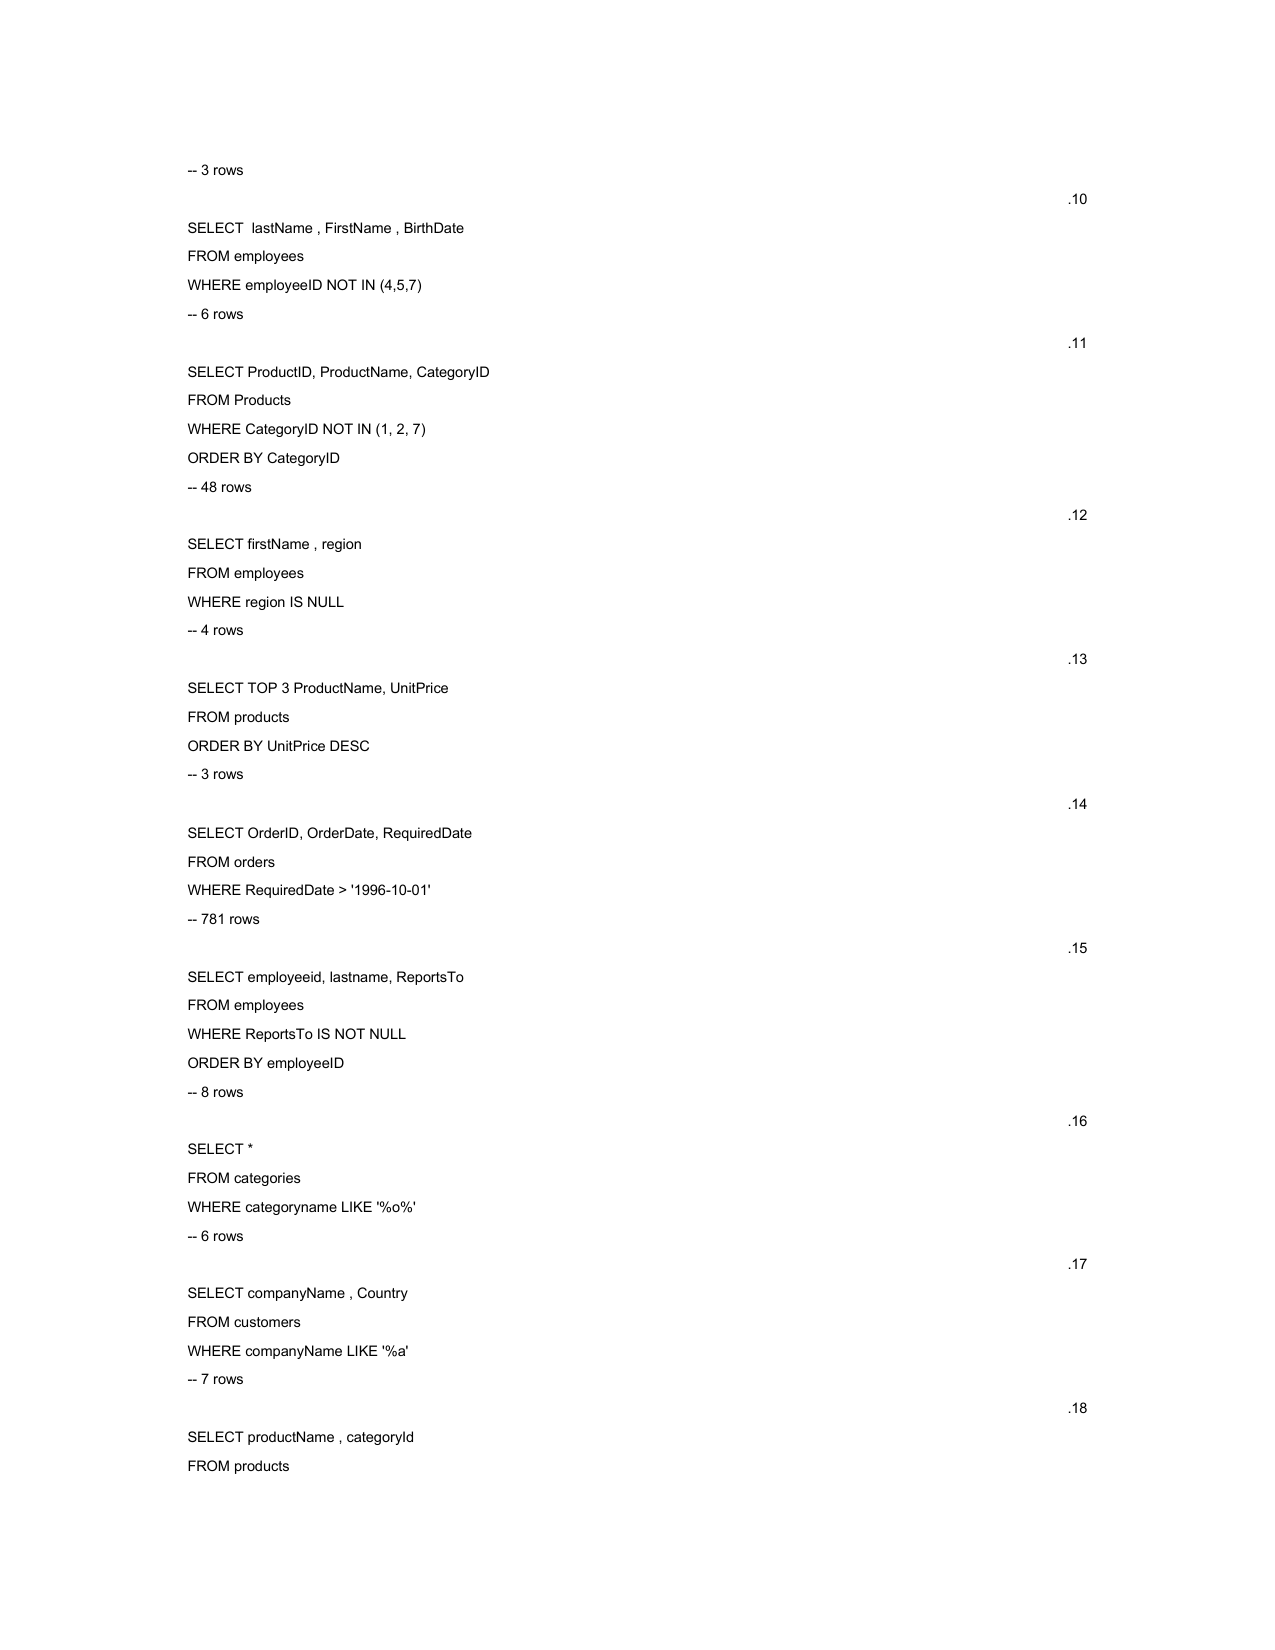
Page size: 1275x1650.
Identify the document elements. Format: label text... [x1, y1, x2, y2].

text WHERE ReportsTo IS NOT NULL [187, 1014, 1087, 1043]
text -- 6 rows [187, 294, 1087, 323]
text -- 6 rows [187, 1215, 1087, 1244]
text -- 7 rows [187, 1359, 1087, 1388]
text WHERE region IS NULL [187, 582, 1087, 610]
text SELECT TOP 3 ProductName, UnitPrice [187, 668, 1087, 697]
text -- 48 rows [187, 466, 1087, 495]
text -- 3 rows [187, 754, 1087, 783]
text 14. [187, 784, 1088, 813]
text -- 8 rows [187, 1072, 1087, 1100]
text -- 3 rows [187, 150, 1087, 179]
text FROM products [187, 1446, 1087, 1474]
text 17. [187, 1244, 1088, 1273]
text SELECT lastName , FirstName , BirthDate [187, 208, 1087, 236]
text ORDER BY CategoryID [187, 438, 1087, 466]
text SELECT * [187, 1129, 1087, 1158]
text 18. [187, 1388, 1088, 1417]
text 10. [187, 179, 1088, 208]
text WHERE RequiredDate > '1996-10-01' [187, 870, 1087, 899]
text 12. [187, 495, 1088, 524]
text SELECT ProductID, ProductName, CategoryID [187, 351, 1087, 380]
text 13. [187, 639, 1088, 668]
text WHERE companyName LIKE '%a' [187, 1331, 1087, 1359]
text FROM employees [187, 553, 1087, 582]
text FROM products [187, 697, 1087, 725]
text -- 781 rows [187, 899, 1087, 928]
text SELECT productName , categoryId [187, 1417, 1087, 1446]
text ORDER BY UnitPrice DESC [187, 725, 1087, 754]
text SELECT firstName , region [187, 524, 1087, 553]
text FROM Products [187, 380, 1087, 409]
text FROM categories [187, 1158, 1087, 1187]
text 16. [187, 1100, 1088, 1129]
text FROM orders [187, 841, 1087, 870]
text FROM employees [187, 985, 1087, 1014]
text 11. [187, 323, 1088, 351]
text WHERE employeeID NOT IN (4,5,7) [187, 265, 1087, 294]
text FROM customers [187, 1302, 1087, 1331]
text SELECT companyName , Country [187, 1273, 1087, 1302]
text WHERE categoryname LIKE '%o%' [187, 1187, 1087, 1215]
text -- 4 rows [187, 610, 1087, 639]
text SELECT employeeid, lastname, ReportsTo [187, 957, 1087, 985]
text ORDER BY employeeID [187, 1043, 1087, 1072]
text WHERE CategoryID NOT IN (1, 2, 7) [187, 409, 1087, 438]
text FROM employees [187, 236, 1087, 265]
text 15. [187, 928, 1088, 957]
text SELECT OrderID, OrderDate, RequiredDate [187, 813, 1087, 841]
